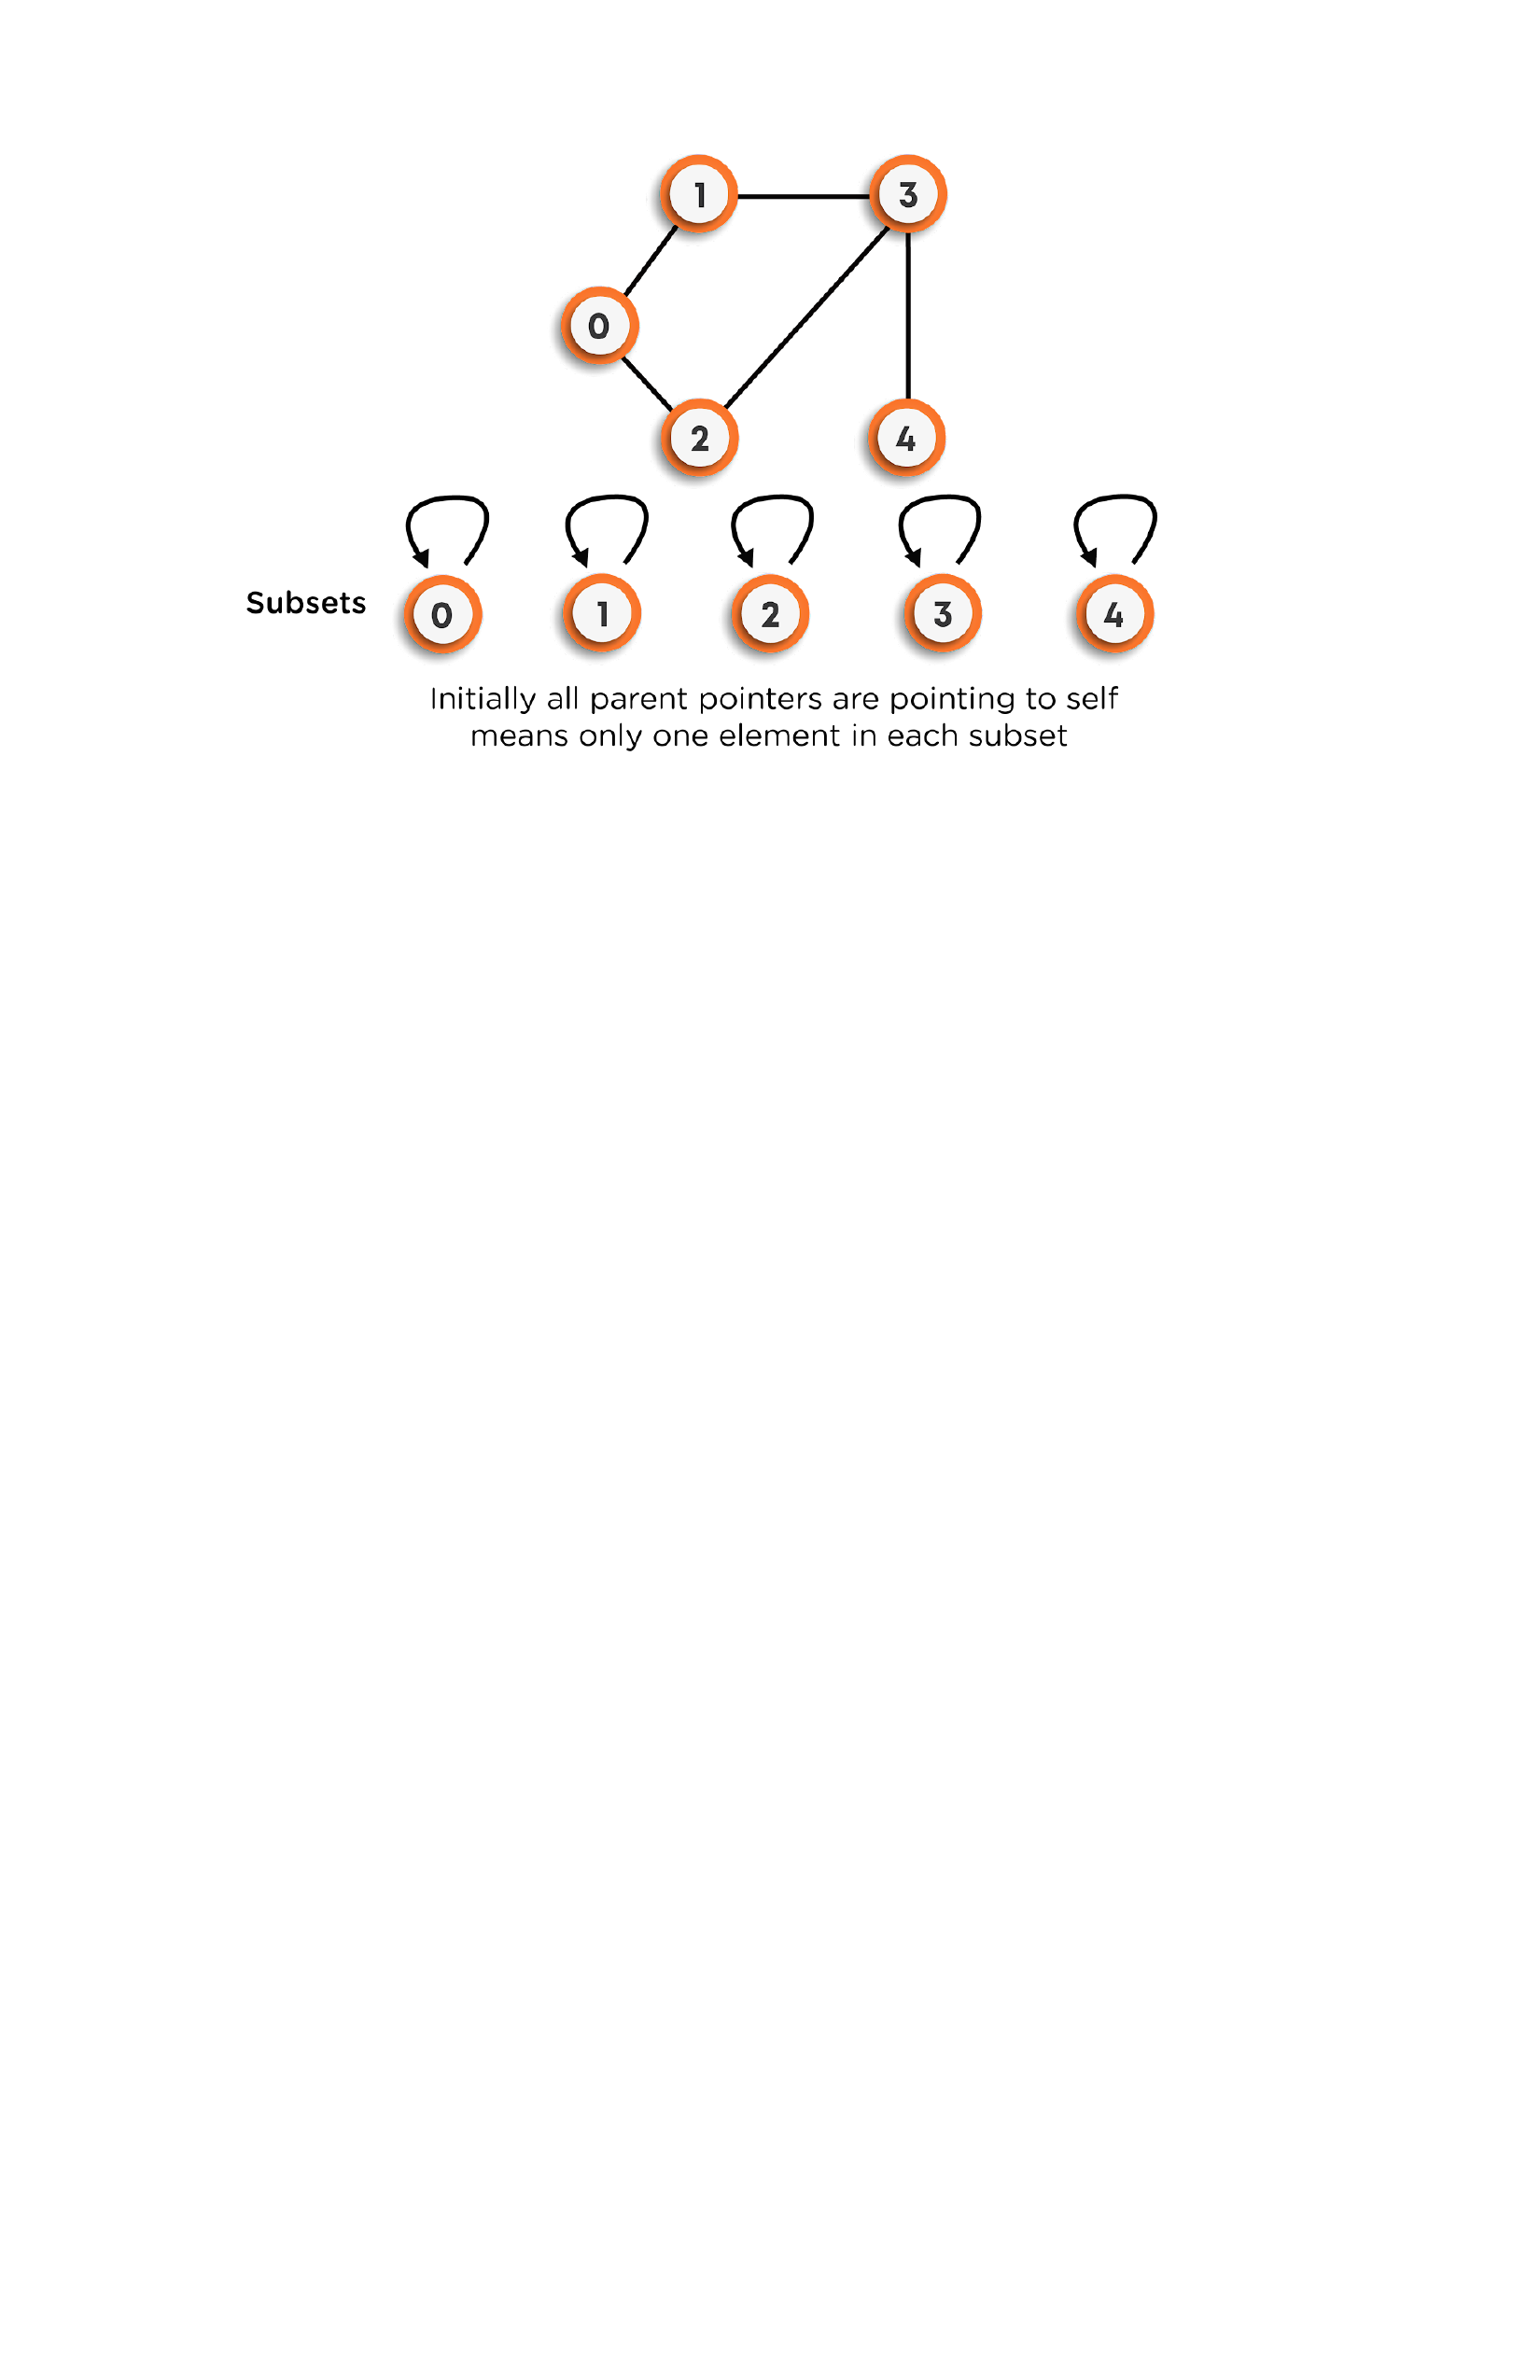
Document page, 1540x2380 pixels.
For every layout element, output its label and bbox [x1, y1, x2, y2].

picture [140, 140, 1400, 762]
